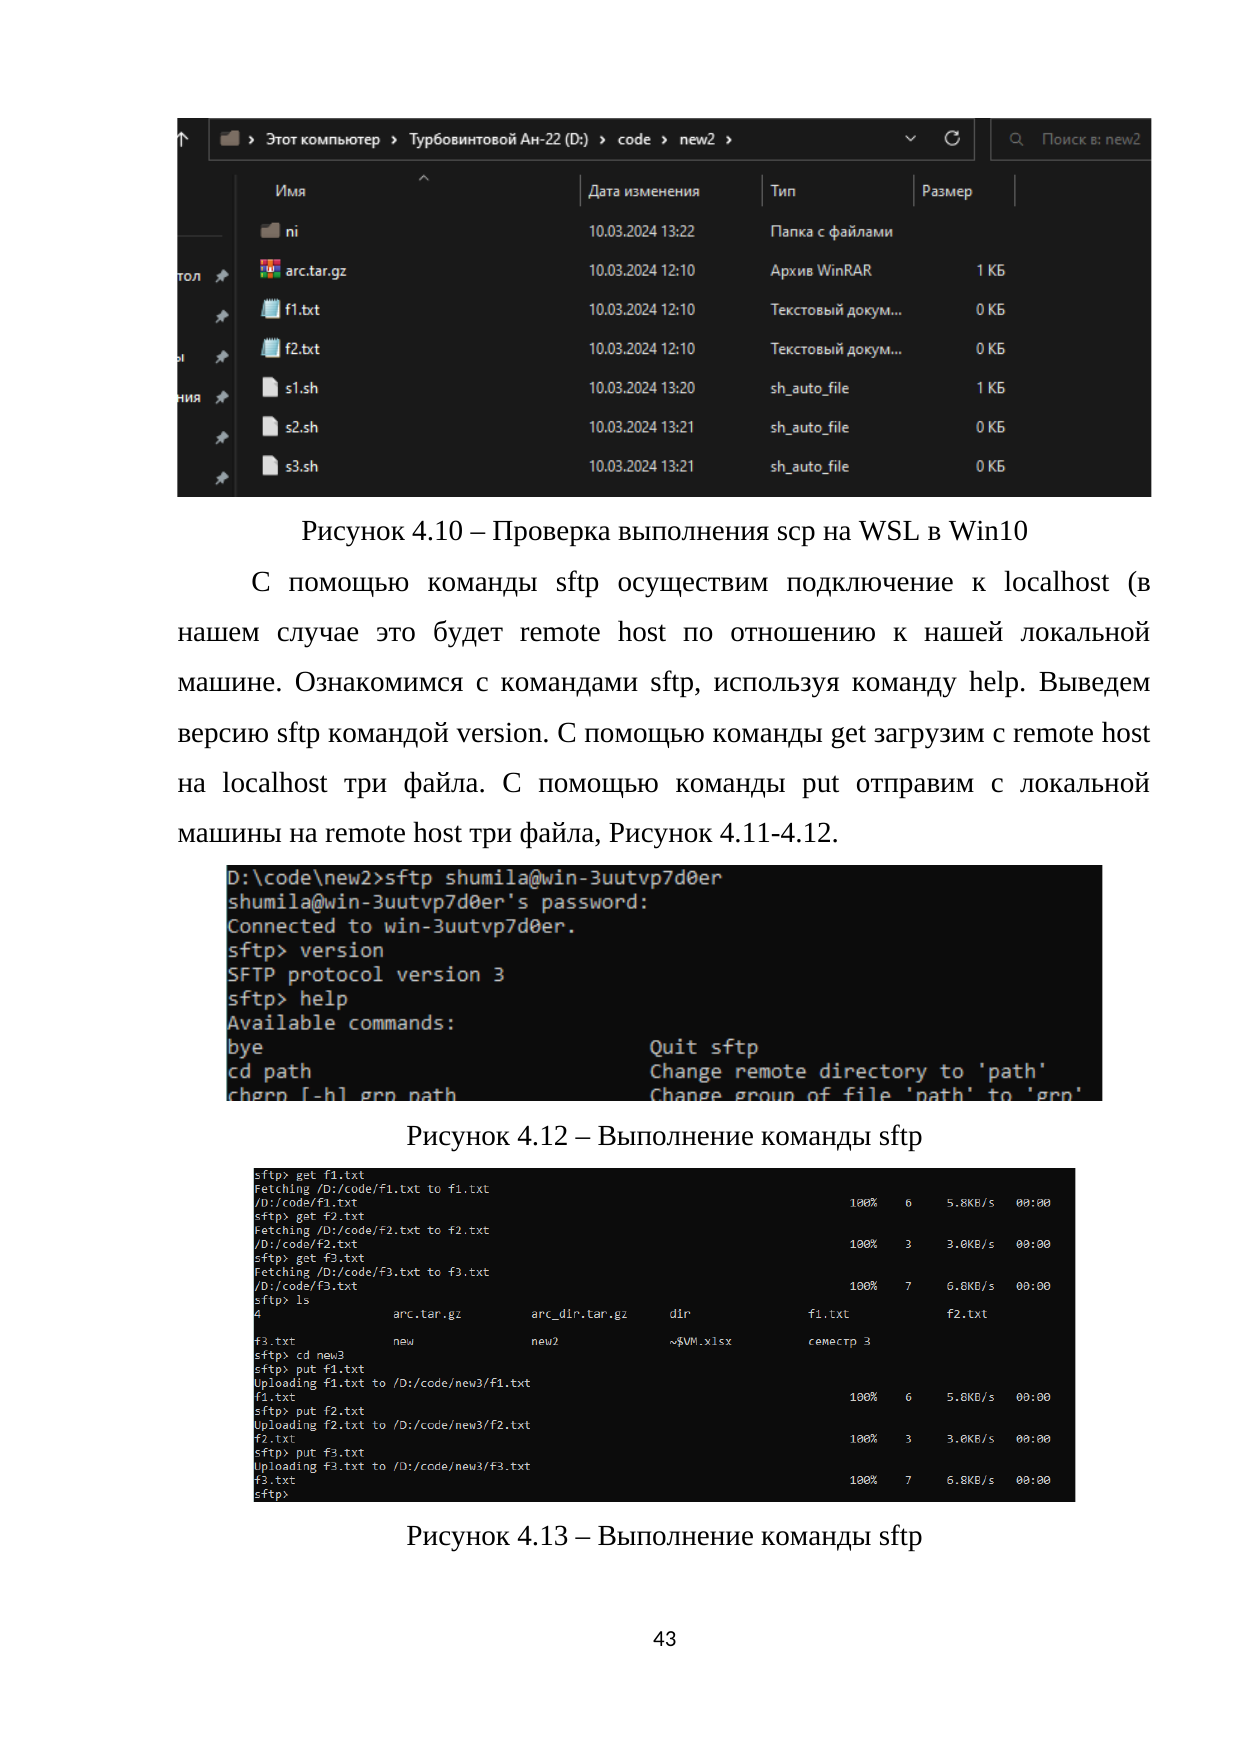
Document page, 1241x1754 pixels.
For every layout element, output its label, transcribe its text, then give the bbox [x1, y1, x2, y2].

text Рисунок 4.12 – Выполнение команды sftp [177, 1118, 1152, 1151]
picture [253, 1168, 1076, 1502]
text Рисунок 4.10 – Проверка выполнения scp на WSL в Win10 [177, 513, 1152, 547]
text С помощью команды sftp осуществим подключение к localhost (в нашем случае это будет remote host по отношению к нашей локальной машине. Ознакомимся с командами sftp, используя команду help. Выведем версию sftp командой version. С помощью команды get загрузим с remote host на localhost три файла. С помощью команды put отправим с локальной машины на remote host три файла, Рисунок 4.11-4.12. [177, 564, 1152, 849]
text Рисунок 4.13 – Выполнение команды sftp [177, 1518, 1152, 1552]
picture [177, 118, 1152, 497]
picture [226, 865, 1103, 1101]
